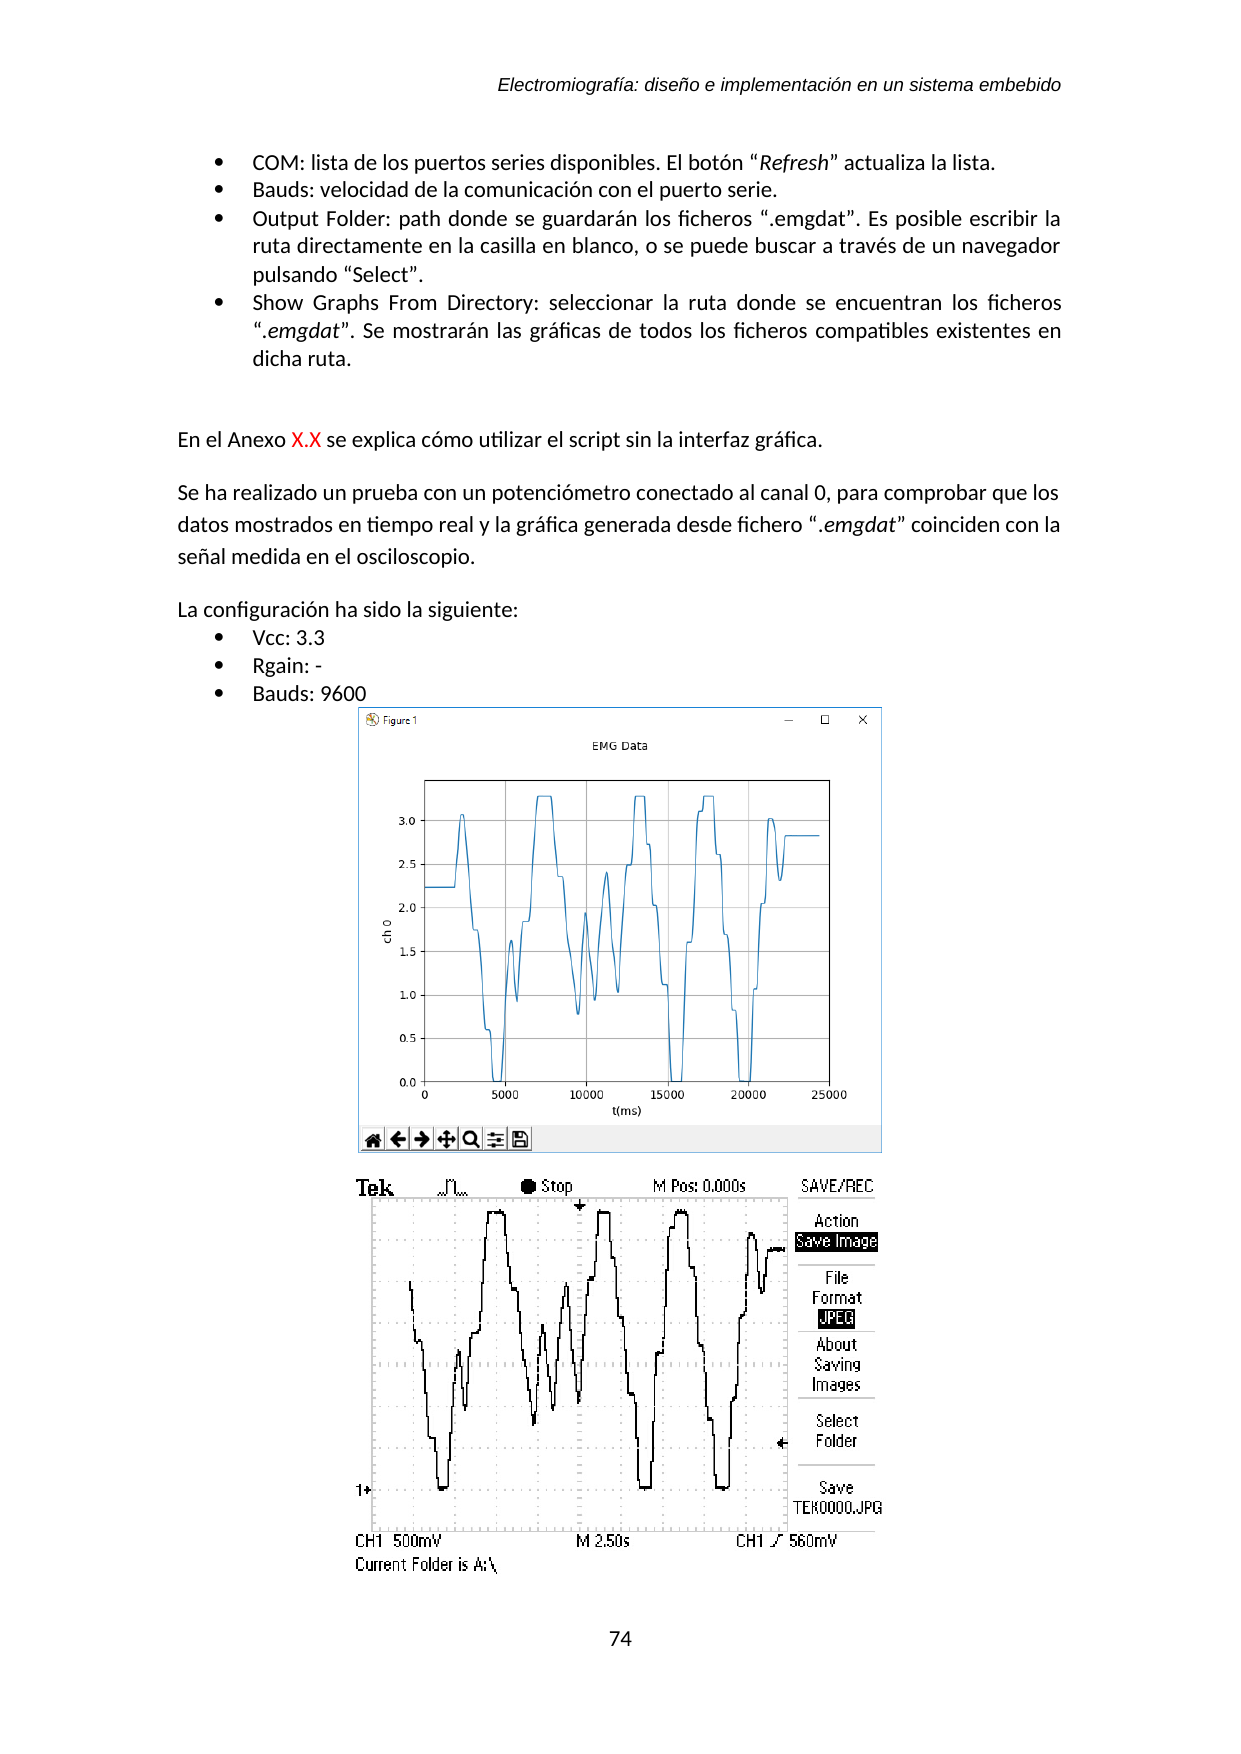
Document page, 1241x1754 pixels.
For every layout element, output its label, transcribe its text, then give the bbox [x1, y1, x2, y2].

text En el Anexo X.X se explica cómo utilizar el script sin la interfaz gráfica. [177, 425, 1063, 453]
text La configuración ha sido la siguiente: [177, 595, 1063, 623]
list Bauds: 9600 [215, 679, 1063, 707]
picture [358, 707, 882, 1153]
picture [354, 1177, 886, 1577]
text Se ha realizado un prueba con un potenciómetro conectado al canal 0, para comprobar que los datos mostrados en tiempo real y la gráfica generada desde fichero “.emgdat” coinciden con la señal medida en el osciloscopio. [177, 478, 1063, 570]
list Show Graphs From Directory: seleccionar la ruta donde se encuentran los ficheros “.emgdat”. Se mostrarán las gráficas de todos los ficheros compatibles existentes en dicha ruta. [215, 288, 1063, 372]
list Bauds: velocidad de la comunicación con el puerto serie. [215, 176, 1063, 204]
list Rgain: - [215, 651, 1063, 679]
list Vcc: 3.3 [215, 623, 1063, 651]
list COM: lista de los puertos series disponibles. El botón “Refresh” actualiza la lista. [215, 148, 1063, 176]
list Output Folder: path donde se guardarán los ficheros “.emgdat”. Es posible escribir la ruta directamente en la casilla en blanco, o se puede buscar a través de un navegador pulsando “Select”. [215, 204, 1063, 288]
